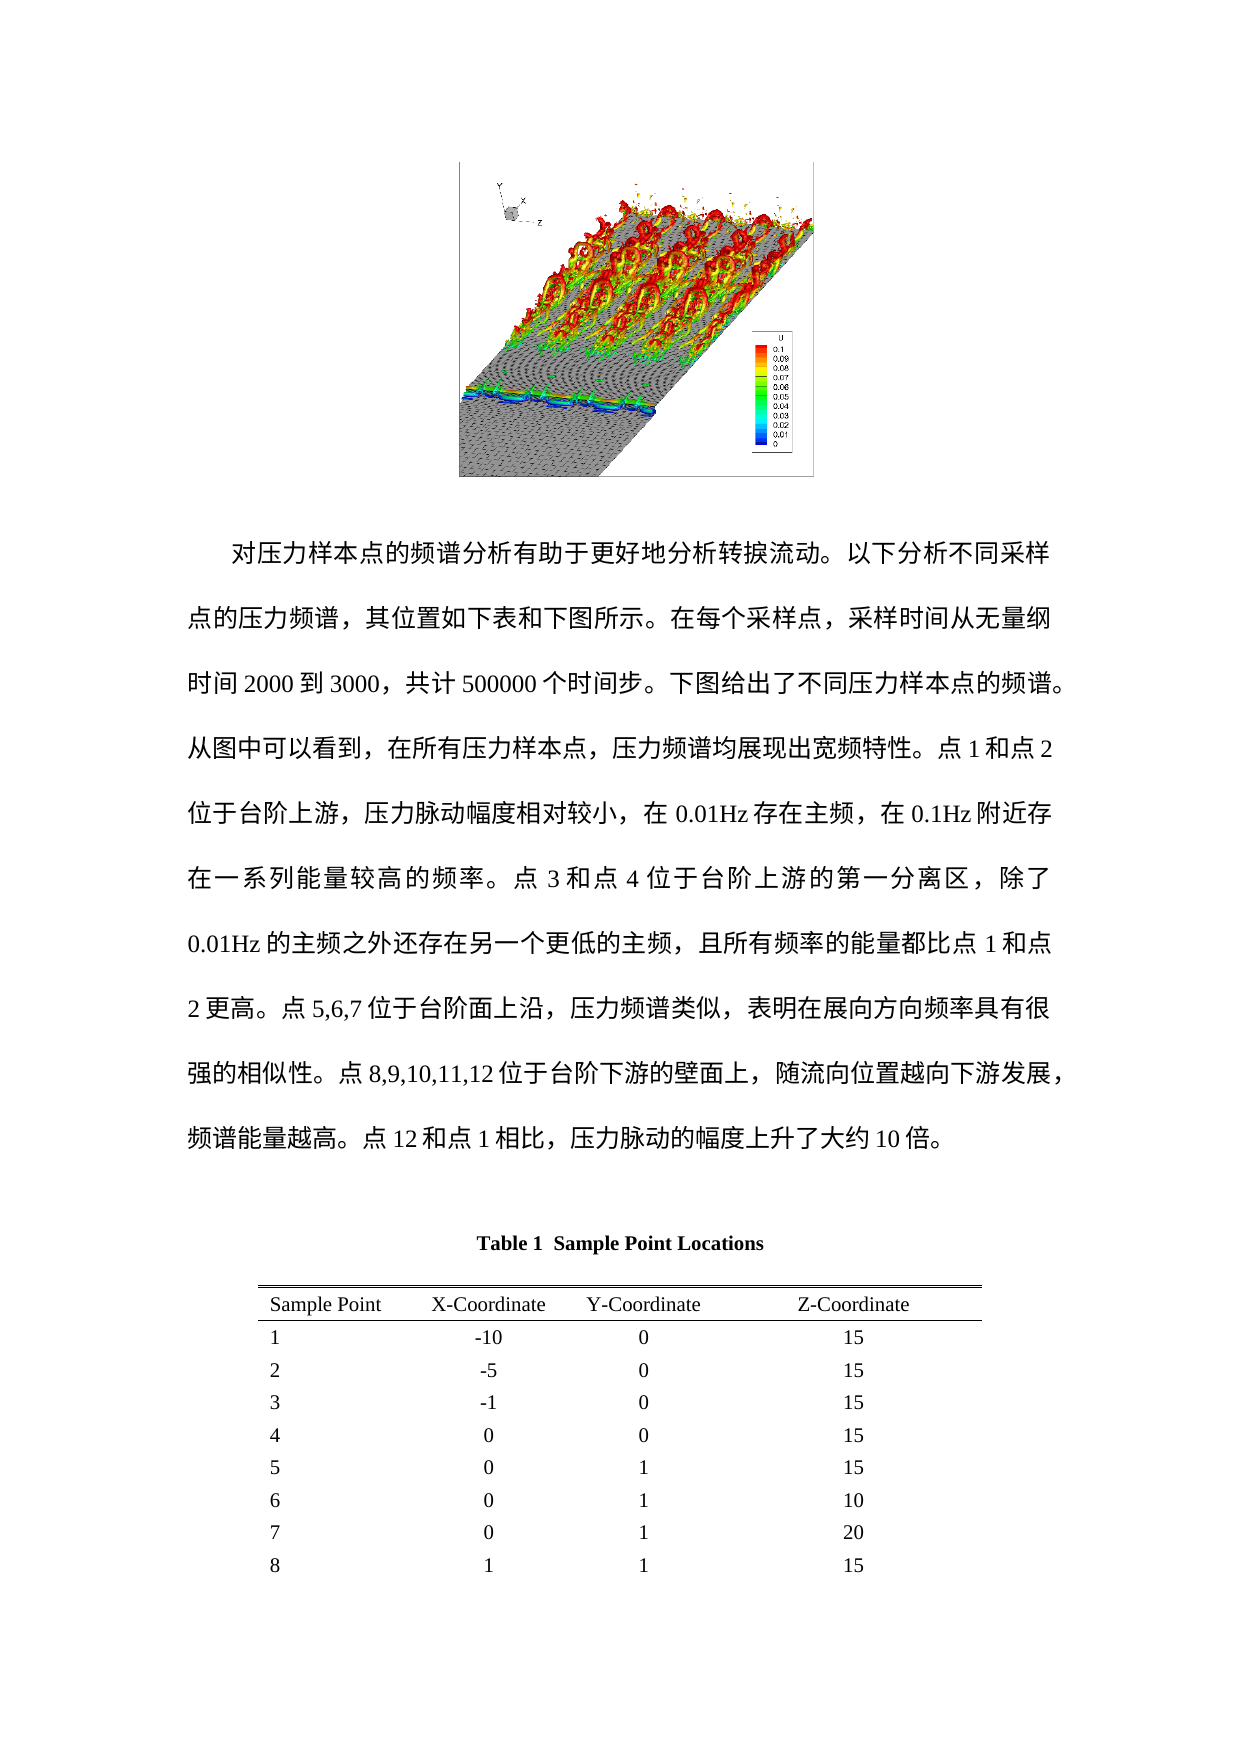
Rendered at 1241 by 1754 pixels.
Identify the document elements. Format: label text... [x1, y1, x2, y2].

table_cell Y-Coordinate [562, 1288, 724, 1320]
table_cell Z-Coordinate [725, 1288, 982, 1320]
table_cell 0 [415, 1516, 562, 1549]
table_cell 3 [258, 1386, 415, 1419]
table_cell 1 [562, 1516, 724, 1549]
text 对压力样本点的频谱分析有助于更好地分析转捩流动。以下分析不同采样点的压力频谱，其位置如下表和下图所示。在每个采样点，采样时间从无量纲时间2000到3000，共计500000个时间步。下图给出了不同压力样本点的频谱。从图中可以看到，在所有压力样本点，压力频谱均展现出宽频特性。点1和点2位于台阶上游，压力脉动幅度相对较小，在0.01Hz存在主频，在0.1Hz附近存在一系列能量较高的频率。点3和点4位于台阶上游的第一分离区，除了0.01Hz的主频之外还存在另一个更低的主频，且所有频率的能量都比点1和点2更高。点5,6,7位于台阶面上沿，压力频谱类似，表明在展向方向频率具有很强的相似性。点8,9,10,11,12位于台阶下游的壁面上，随流向位置越向下游发展，频谱能量越高。点12和点1相比，压力脉动的幅度上升了大约10倍。 [187, 519, 1053, 1169]
table_cell 10 [725, 1484, 982, 1516]
table_cell 1 [415, 1549, 562, 1581]
table_cell 1 [562, 1451, 724, 1484]
table_cell 15 [725, 1321, 982, 1354]
table_header Table 1 Sample Point Locations [258, 1202, 982, 1284]
table_cell 15 [725, 1354, 982, 1386]
table_cell 0 [415, 1451, 562, 1484]
table_cell -1 [415, 1386, 562, 1419]
picture [459, 162, 814, 477]
table_cell 15 [725, 1419, 982, 1451]
table_cell 2 [258, 1354, 415, 1386]
table_cell 0 [562, 1321, 724, 1354]
table_cell 7 [258, 1516, 415, 1549]
table_cell 6 [258, 1484, 415, 1516]
table_cell 4 [258, 1419, 415, 1451]
table_cell 1 [562, 1484, 724, 1516]
table_cell 8 [258, 1549, 415, 1581]
table_cell -5 [415, 1354, 562, 1386]
table_cell Sample Point [258, 1288, 415, 1320]
table_cell 0 [562, 1419, 724, 1451]
table_cell 15 [725, 1549, 982, 1581]
table_cell 1 [562, 1549, 724, 1581]
table_cell 15 [725, 1386, 982, 1419]
table_cell 0 [562, 1354, 724, 1386]
table_cell 20 [725, 1516, 982, 1549]
table_cell -10 [415, 1321, 562, 1354]
table_cell 0 [562, 1386, 724, 1419]
table_cell 15 [725, 1451, 982, 1484]
table_cell 0 [415, 1484, 562, 1516]
table_cell 5 [258, 1451, 415, 1484]
table_cell 0 [415, 1419, 562, 1451]
table_cell 1 [258, 1321, 415, 1354]
table_cell X-Coordinate [415, 1288, 562, 1320]
